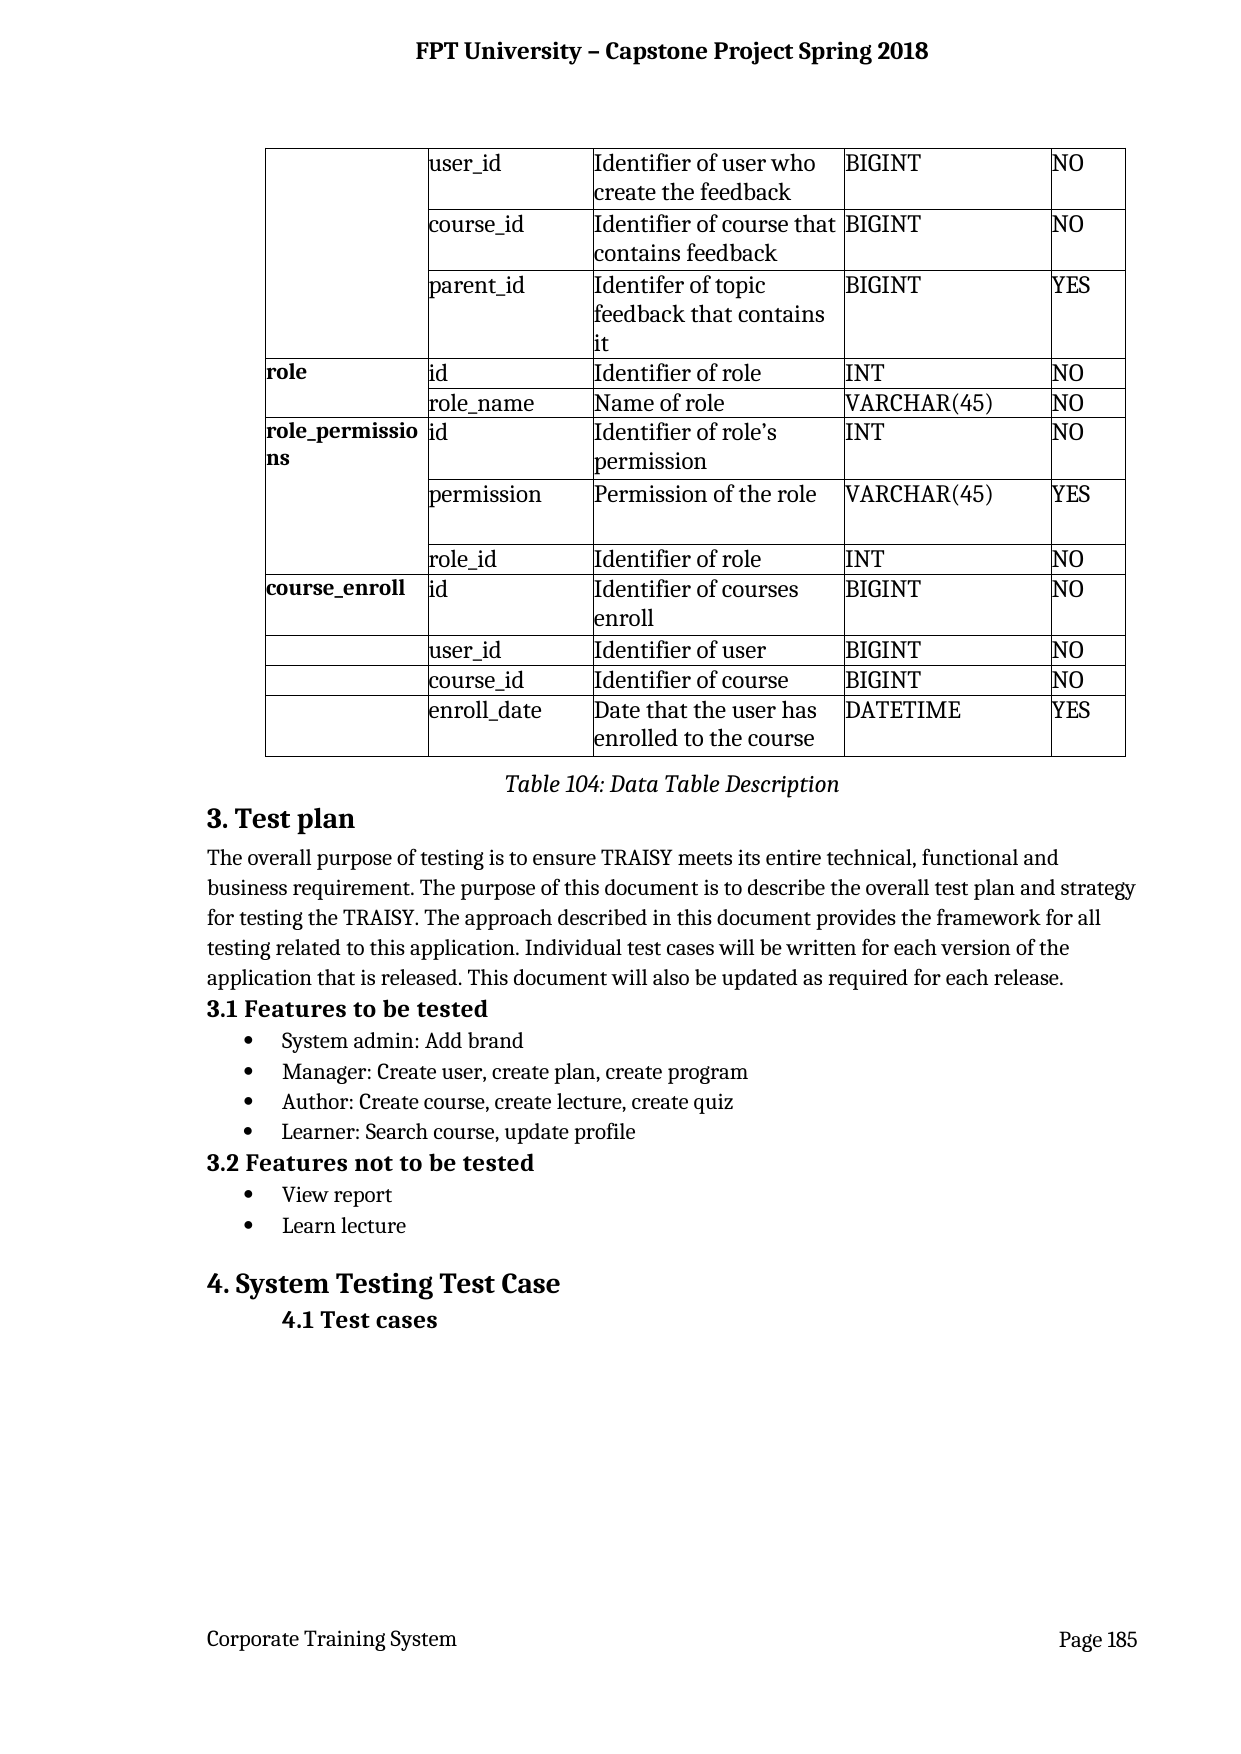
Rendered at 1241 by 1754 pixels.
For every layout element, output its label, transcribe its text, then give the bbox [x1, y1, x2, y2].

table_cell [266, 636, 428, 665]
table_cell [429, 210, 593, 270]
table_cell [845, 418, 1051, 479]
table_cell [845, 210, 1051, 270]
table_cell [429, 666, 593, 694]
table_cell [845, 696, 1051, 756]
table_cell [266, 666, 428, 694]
list Manager: Create user, create plan, create program [244, 1058, 1138, 1085]
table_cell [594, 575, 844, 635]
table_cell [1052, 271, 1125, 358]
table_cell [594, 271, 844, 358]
text 4.1 Test cases [207, 1306, 1138, 1335]
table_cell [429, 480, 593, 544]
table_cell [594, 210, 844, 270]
text 3.1 Features to be tested [207, 995, 1138, 1024]
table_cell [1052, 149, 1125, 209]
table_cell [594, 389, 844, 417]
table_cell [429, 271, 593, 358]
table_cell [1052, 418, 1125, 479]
list View report [244, 1182, 1138, 1208]
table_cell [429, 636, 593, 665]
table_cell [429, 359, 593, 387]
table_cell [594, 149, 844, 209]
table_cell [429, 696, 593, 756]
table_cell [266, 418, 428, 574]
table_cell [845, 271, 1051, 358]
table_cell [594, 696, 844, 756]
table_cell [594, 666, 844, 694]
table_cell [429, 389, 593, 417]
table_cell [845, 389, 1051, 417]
text 4. System Testing Test Case [207, 1268, 1138, 1301]
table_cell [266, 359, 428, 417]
list Author: Create course, create lecture, create quiz [244, 1089, 1138, 1115]
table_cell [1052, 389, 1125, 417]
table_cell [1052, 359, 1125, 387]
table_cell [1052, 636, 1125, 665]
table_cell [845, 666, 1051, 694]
text 3.2 Features not to be tested [207, 1149, 1138, 1178]
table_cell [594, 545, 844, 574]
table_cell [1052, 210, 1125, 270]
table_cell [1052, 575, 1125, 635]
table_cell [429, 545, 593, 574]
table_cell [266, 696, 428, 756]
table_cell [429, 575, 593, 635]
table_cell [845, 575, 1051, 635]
subtitle 3. Test plan [207, 802, 1139, 836]
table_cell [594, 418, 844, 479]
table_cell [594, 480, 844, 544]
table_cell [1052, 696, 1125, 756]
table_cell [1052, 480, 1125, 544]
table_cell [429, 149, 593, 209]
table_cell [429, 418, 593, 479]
text The overall purpose of testing is to ensure TRAISY meets its entire technical, functional and business requirement. The purpose of this document is to describe the overall test plan and strategy for testing the TRAISY. The approach described in this document provides the framework for all testing related to this application. Individual test cases will be written for each version of the application that is released. This document will also be updated as required for each release. [207, 844, 1138, 991]
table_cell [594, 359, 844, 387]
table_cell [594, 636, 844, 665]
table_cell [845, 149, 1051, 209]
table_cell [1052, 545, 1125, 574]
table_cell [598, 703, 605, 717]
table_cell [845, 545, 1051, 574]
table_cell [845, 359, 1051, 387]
list System admin: Add brand [244, 1028, 1138, 1055]
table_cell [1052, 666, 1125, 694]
list Learn lecture [244, 1212, 1138, 1239]
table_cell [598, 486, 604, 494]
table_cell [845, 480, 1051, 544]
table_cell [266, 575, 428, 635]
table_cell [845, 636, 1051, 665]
list Learner: Search course, update profile [244, 1119, 1138, 1145]
